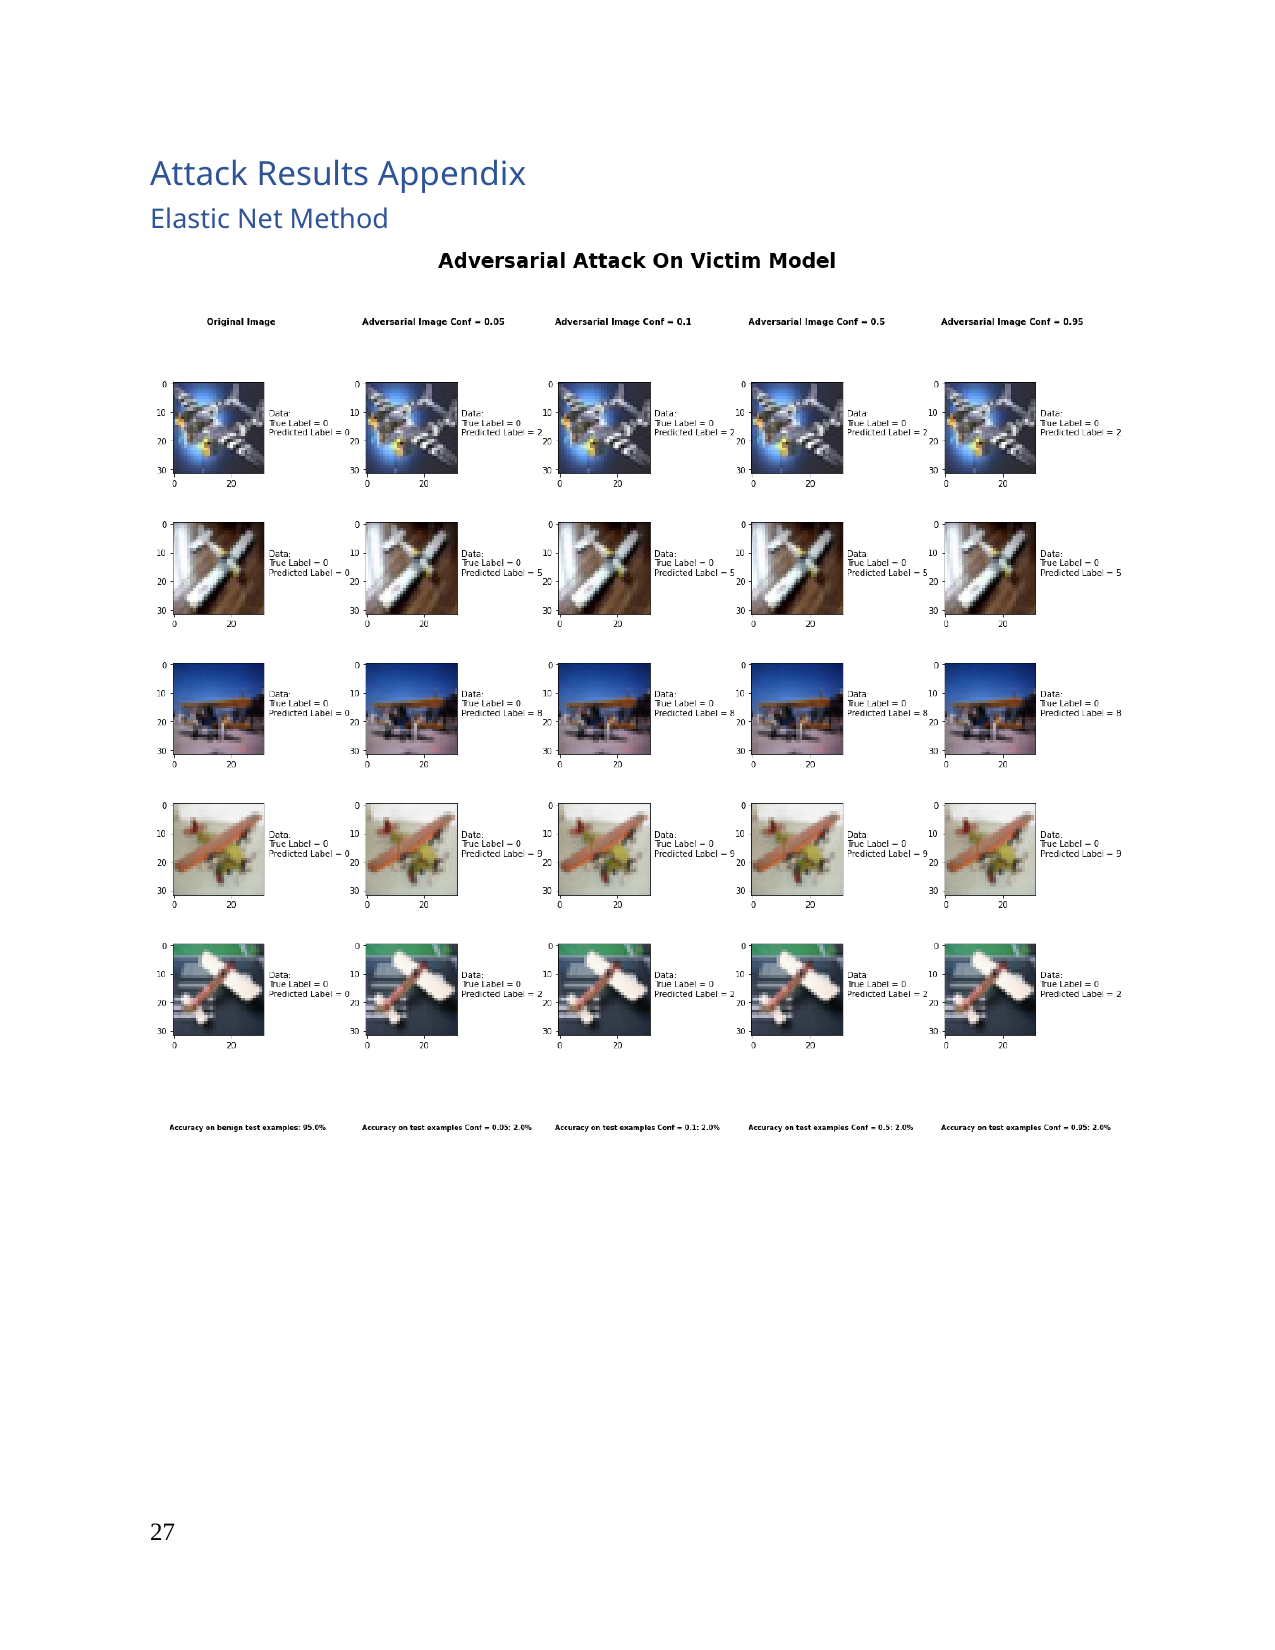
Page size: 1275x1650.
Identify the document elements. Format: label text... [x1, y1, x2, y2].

subtitle Elastic Net Method [150, 199, 1125, 236]
picture [150, 236, 1125, 1181]
subtitle Attack Results Appendix [150, 150, 1125, 195]
